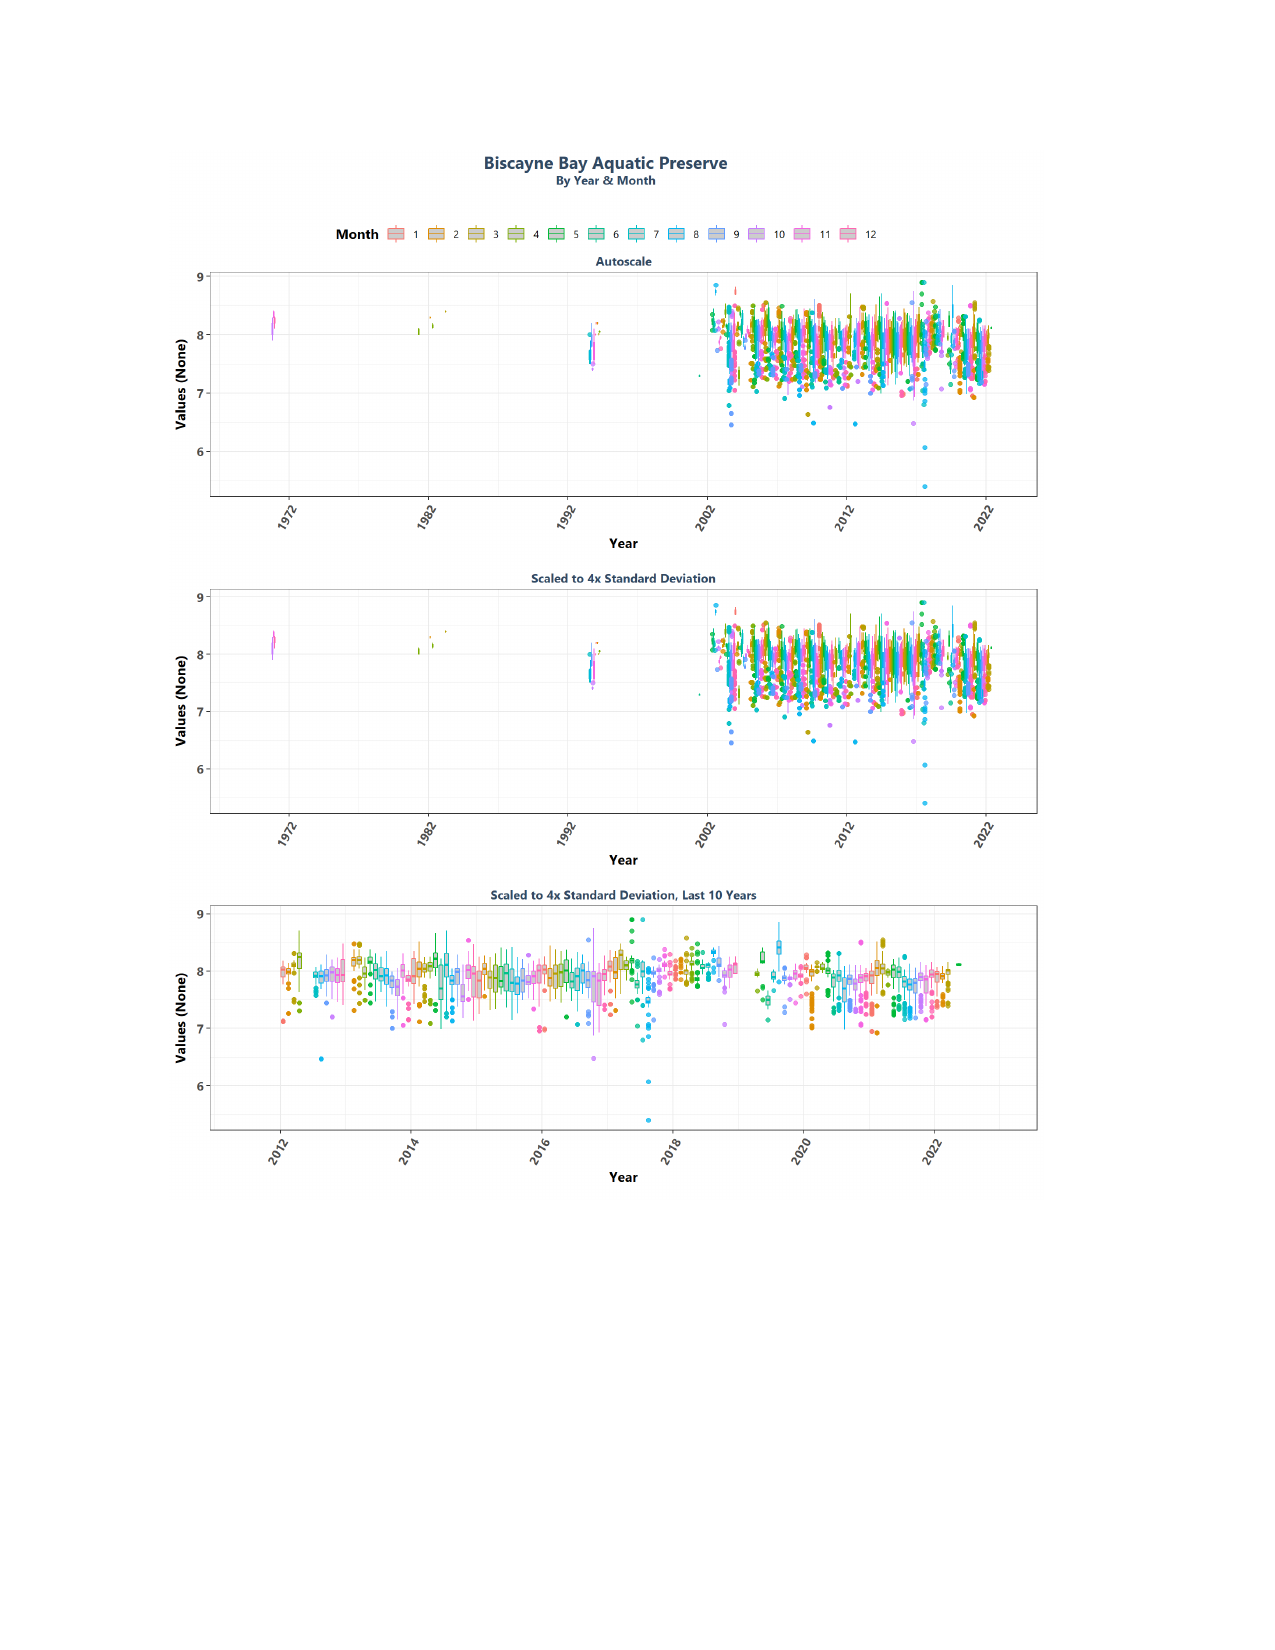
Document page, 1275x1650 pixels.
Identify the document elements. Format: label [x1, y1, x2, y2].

picture [168, 150, 1044, 1200]
